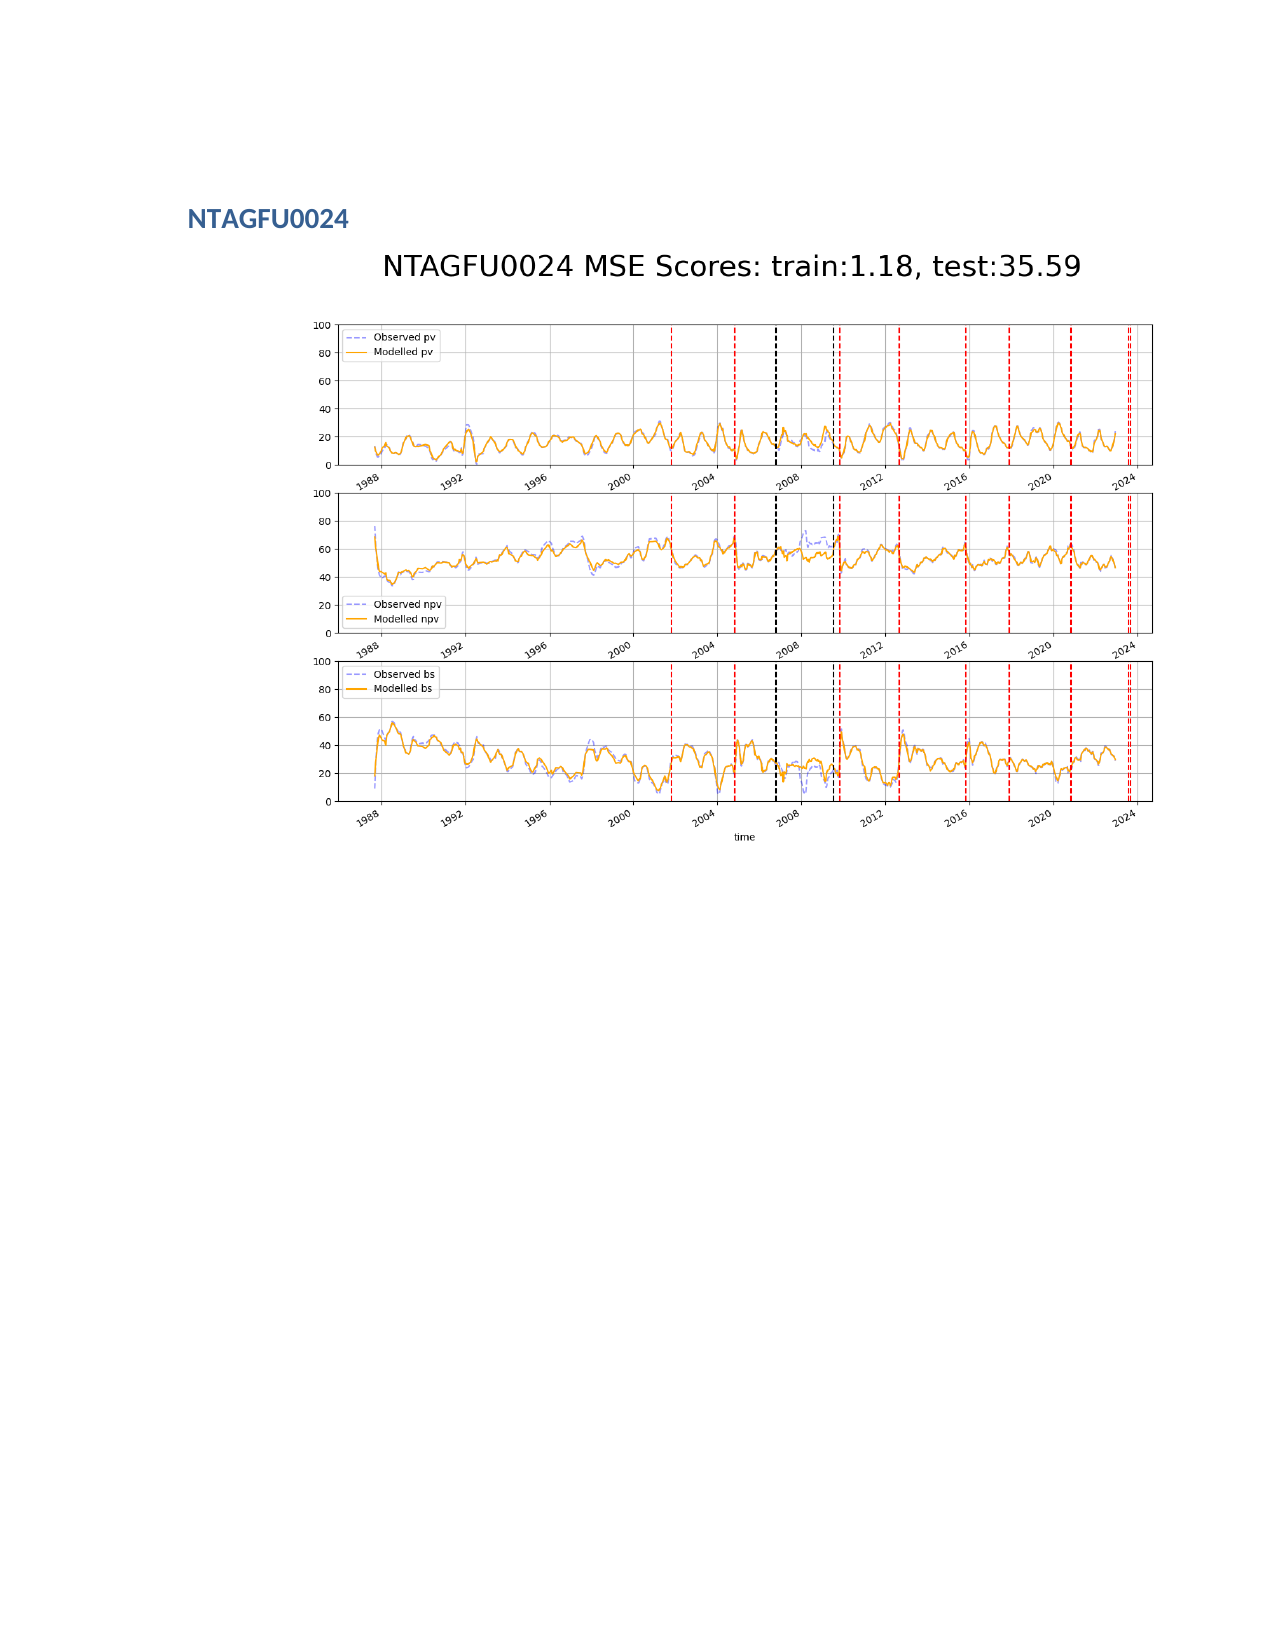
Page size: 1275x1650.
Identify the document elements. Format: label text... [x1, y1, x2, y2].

subtitle NTAGFU0024 [187, 200, 1087, 236]
picture [206, 241, 1257, 941]
